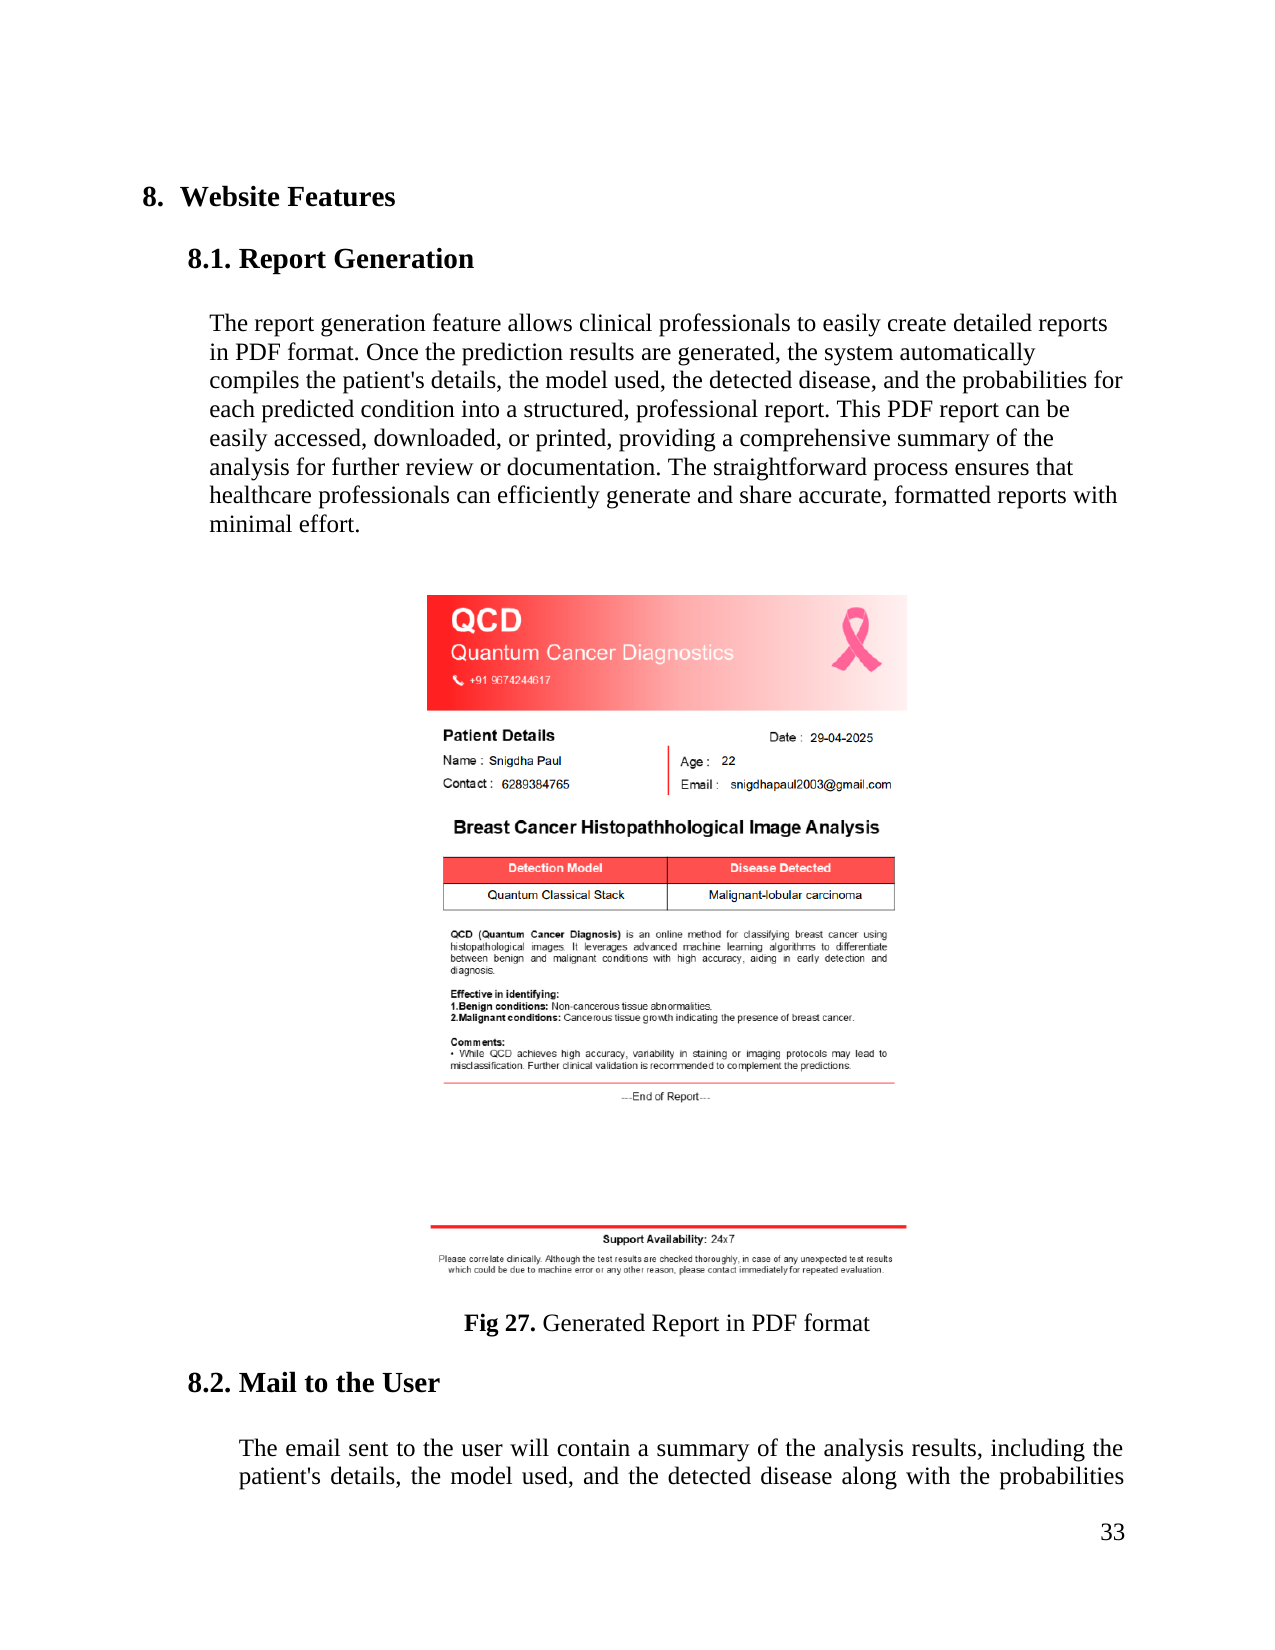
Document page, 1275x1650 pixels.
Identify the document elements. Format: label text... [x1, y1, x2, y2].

text 8.2. Mail to the User [187, 1366, 1125, 1399]
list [239, 1433, 1125, 1490]
list Website Features [142, 179, 1125, 212]
list The report generation feature allows clinical professionals to easily create detailed reports in PDF format. Once the prediction results are generated, the system automatically compiles the patient's details, the model used, the detected disease, and the probabilities for each predicted condition into a structured, professional report. This PDF report can be easily accessed, downloaded, or printed, providing a comprehensive summary of the analysis for further review or documentation. The straightforward process ensures that healthcare professionals can efficiently generate and share accurate, formatted reports with minimal effort. [209, 308, 1125, 538]
picture [427, 595, 908, 1280]
list Fig 27. Generated Report in PDF format [209, 1308, 1125, 1337]
text 8.1. Report Generation [187, 241, 1125, 274]
